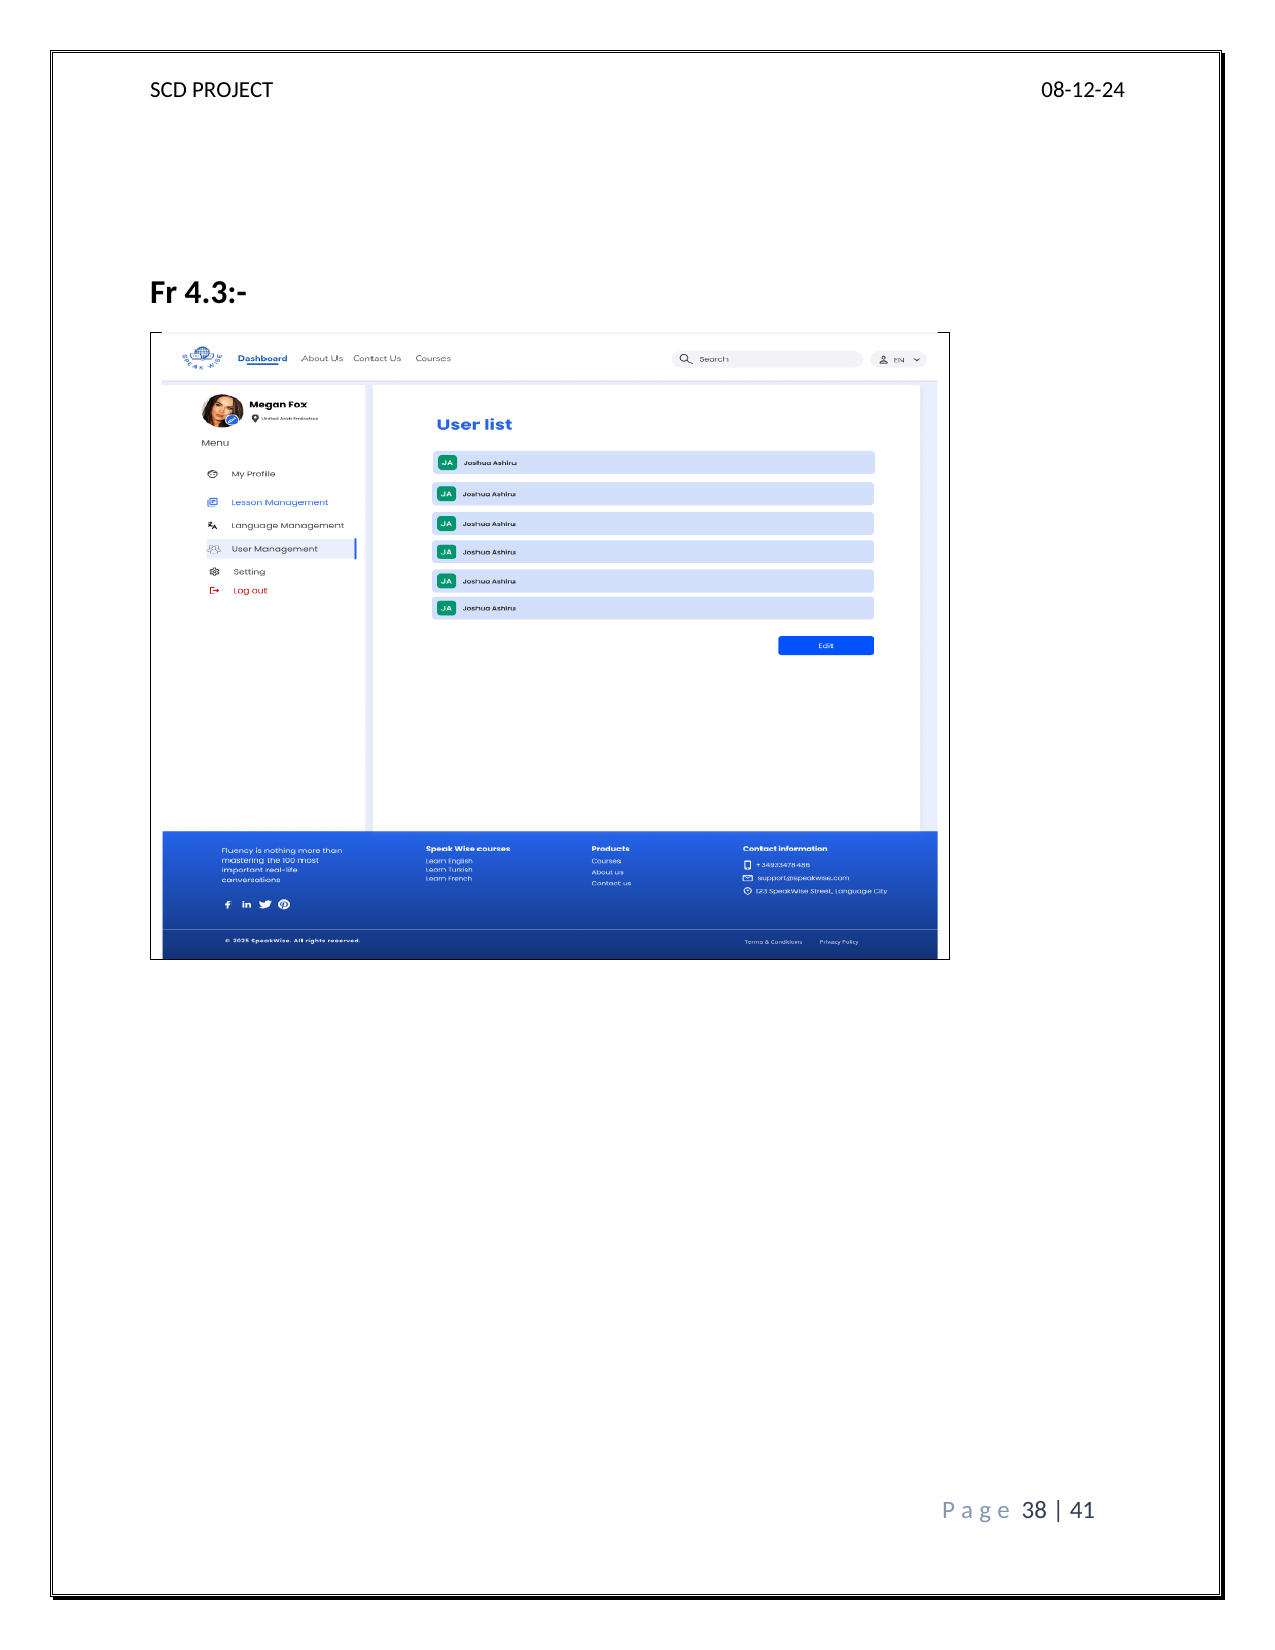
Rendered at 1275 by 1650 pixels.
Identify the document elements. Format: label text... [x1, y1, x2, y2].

table_header [151, 333, 161, 959]
text Fr 4.3:- [150, 271, 1122, 312]
table_header [938, 333, 949, 959]
picture [161, 332, 938, 959]
